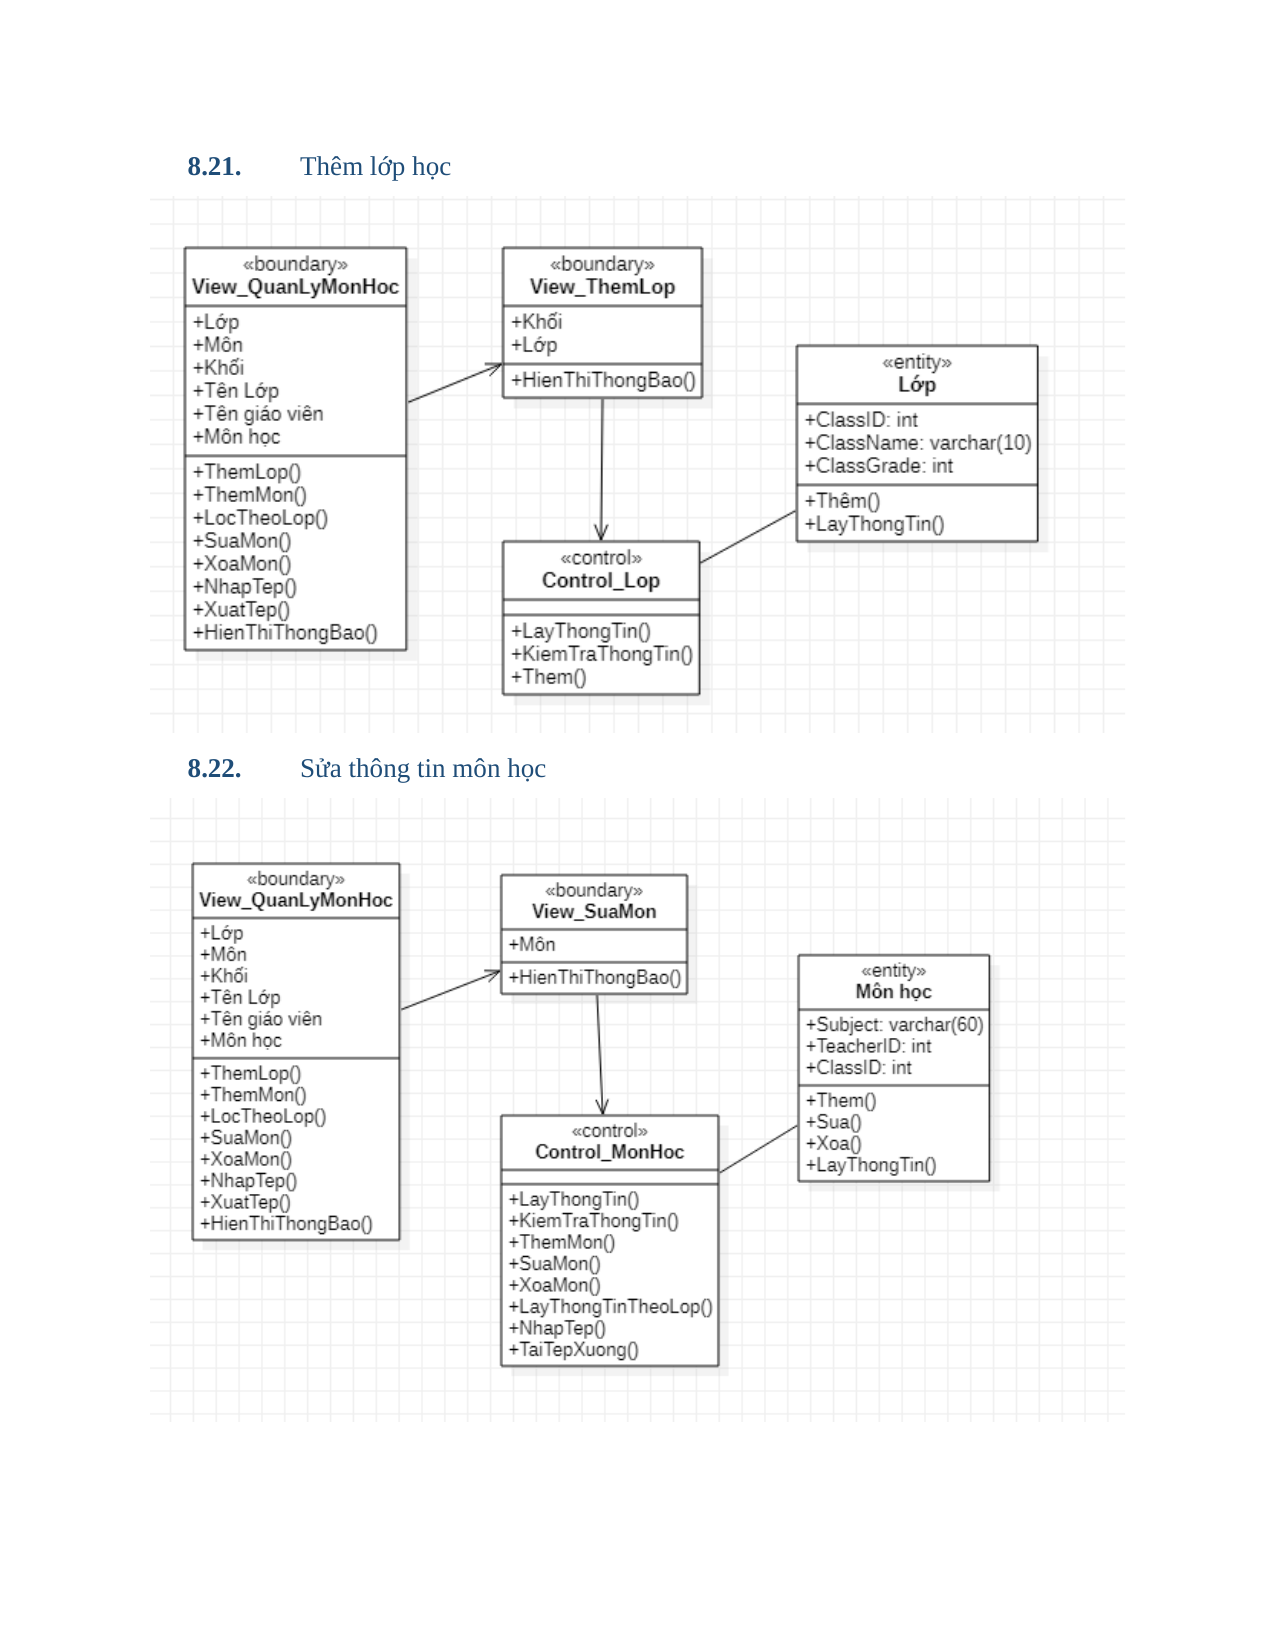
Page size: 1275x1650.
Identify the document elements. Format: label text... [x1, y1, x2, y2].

picture [150, 798, 1125, 1422]
picture [150, 196, 1125, 733]
subtitle Thêm lớp học [187, 150, 1125, 181]
subtitle Sửa thông tin môn học [187, 752, 1125, 783]
